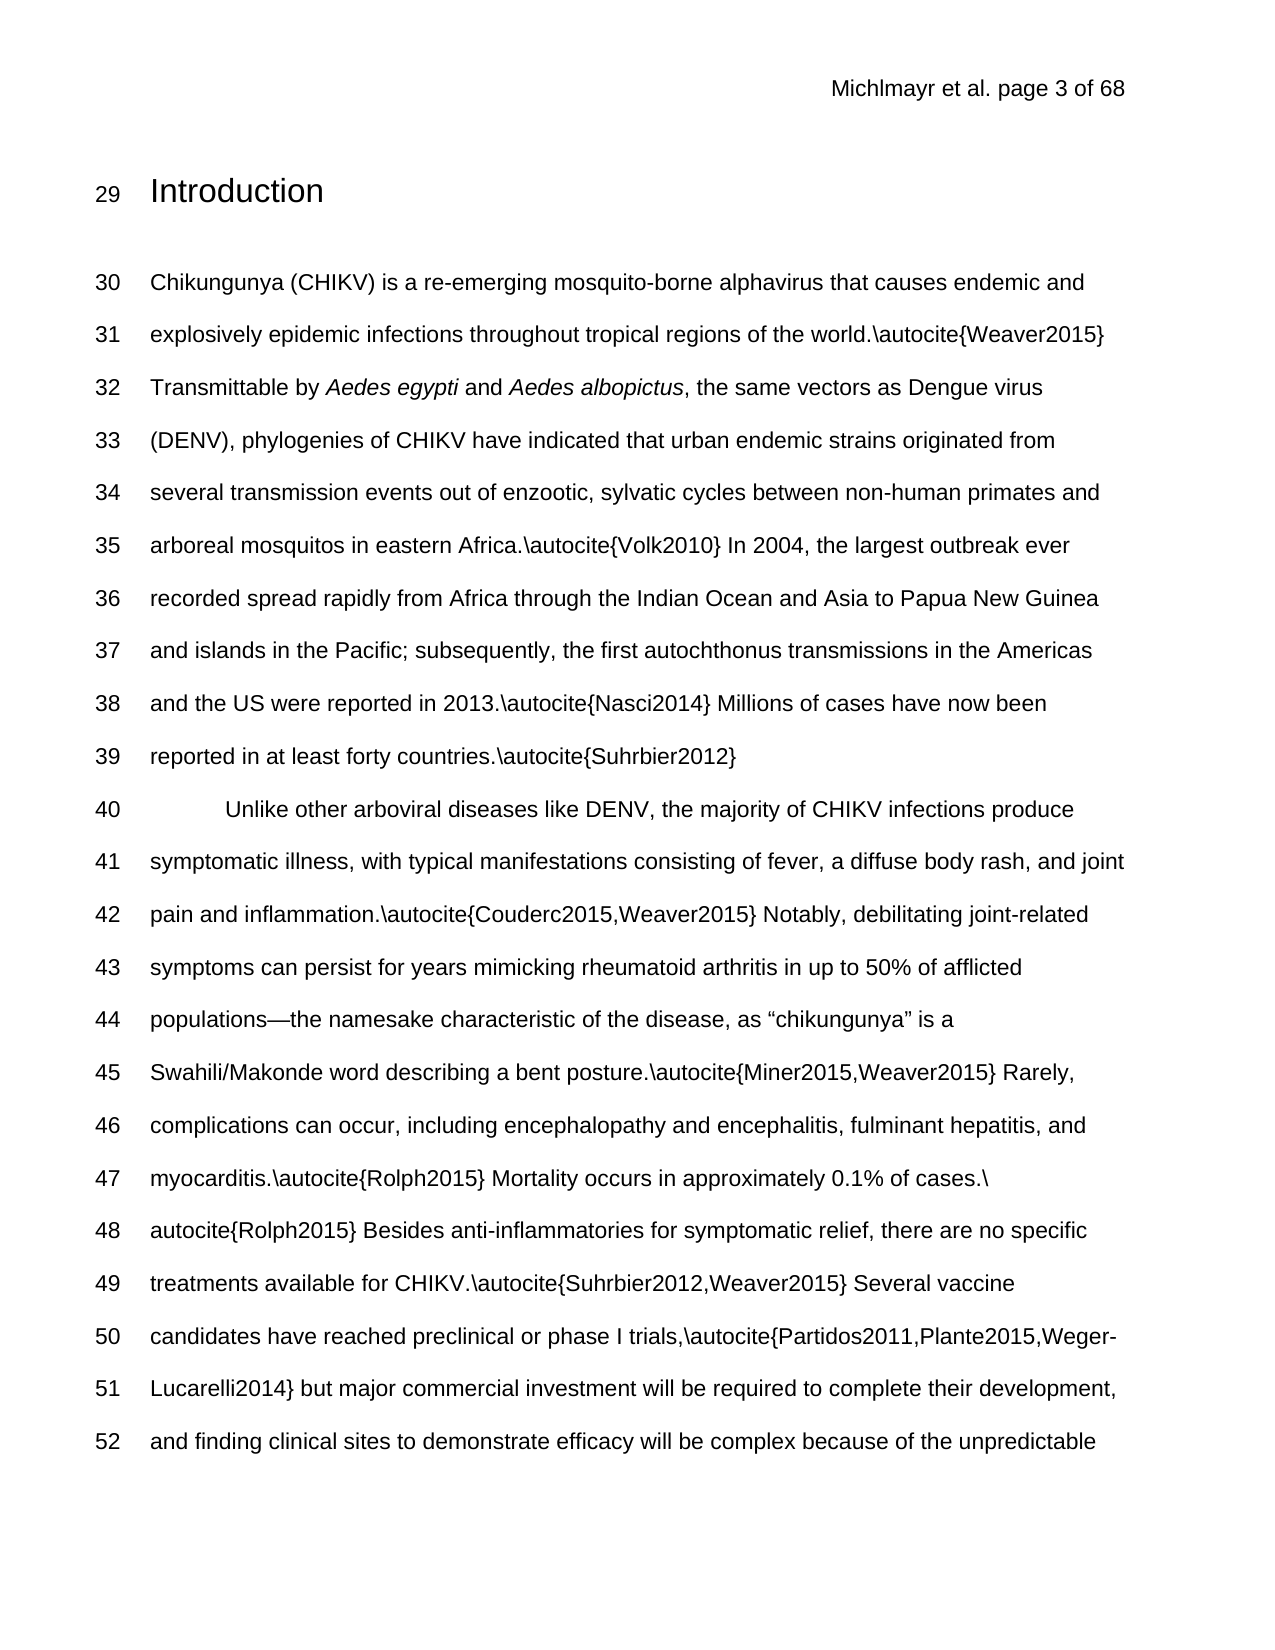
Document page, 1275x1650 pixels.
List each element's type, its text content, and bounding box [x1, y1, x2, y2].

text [150, 796, 1125, 1454]
text Chikungunya (CHIKV) is a re-emerging mosquito-borne alphavirus that causes endemic and explosively epidemic infections throughout tropical regions of the world.\autocite{Weaver2015} Transmittable by Aedes egypti and Aedes albopictus, the same vectors as Dengue virus (DENV), phylogenies of CHIKV have indicated that urban endemic strains originated from several transmission events out of enzootic, sylvatic cycles between non-human primates and arboreal mosquitos in eastern Africa.\autocite{Volk2010} In 2004, the largest outbreak ever recorded spread rapidly from Africa through the Indian Ocean and Asia to Papua New Guinea and islands in the Pacific; subsequently, the first autochthonus transmissions in the Americas and the US were reported in 2013.\autocite{Nasci2014} Millions of cases have now been reported in at least forty countries.\autocite{Suhrbier2012} [150, 268, 1125, 769]
subtitle Introduction [150, 171, 1125, 209]
